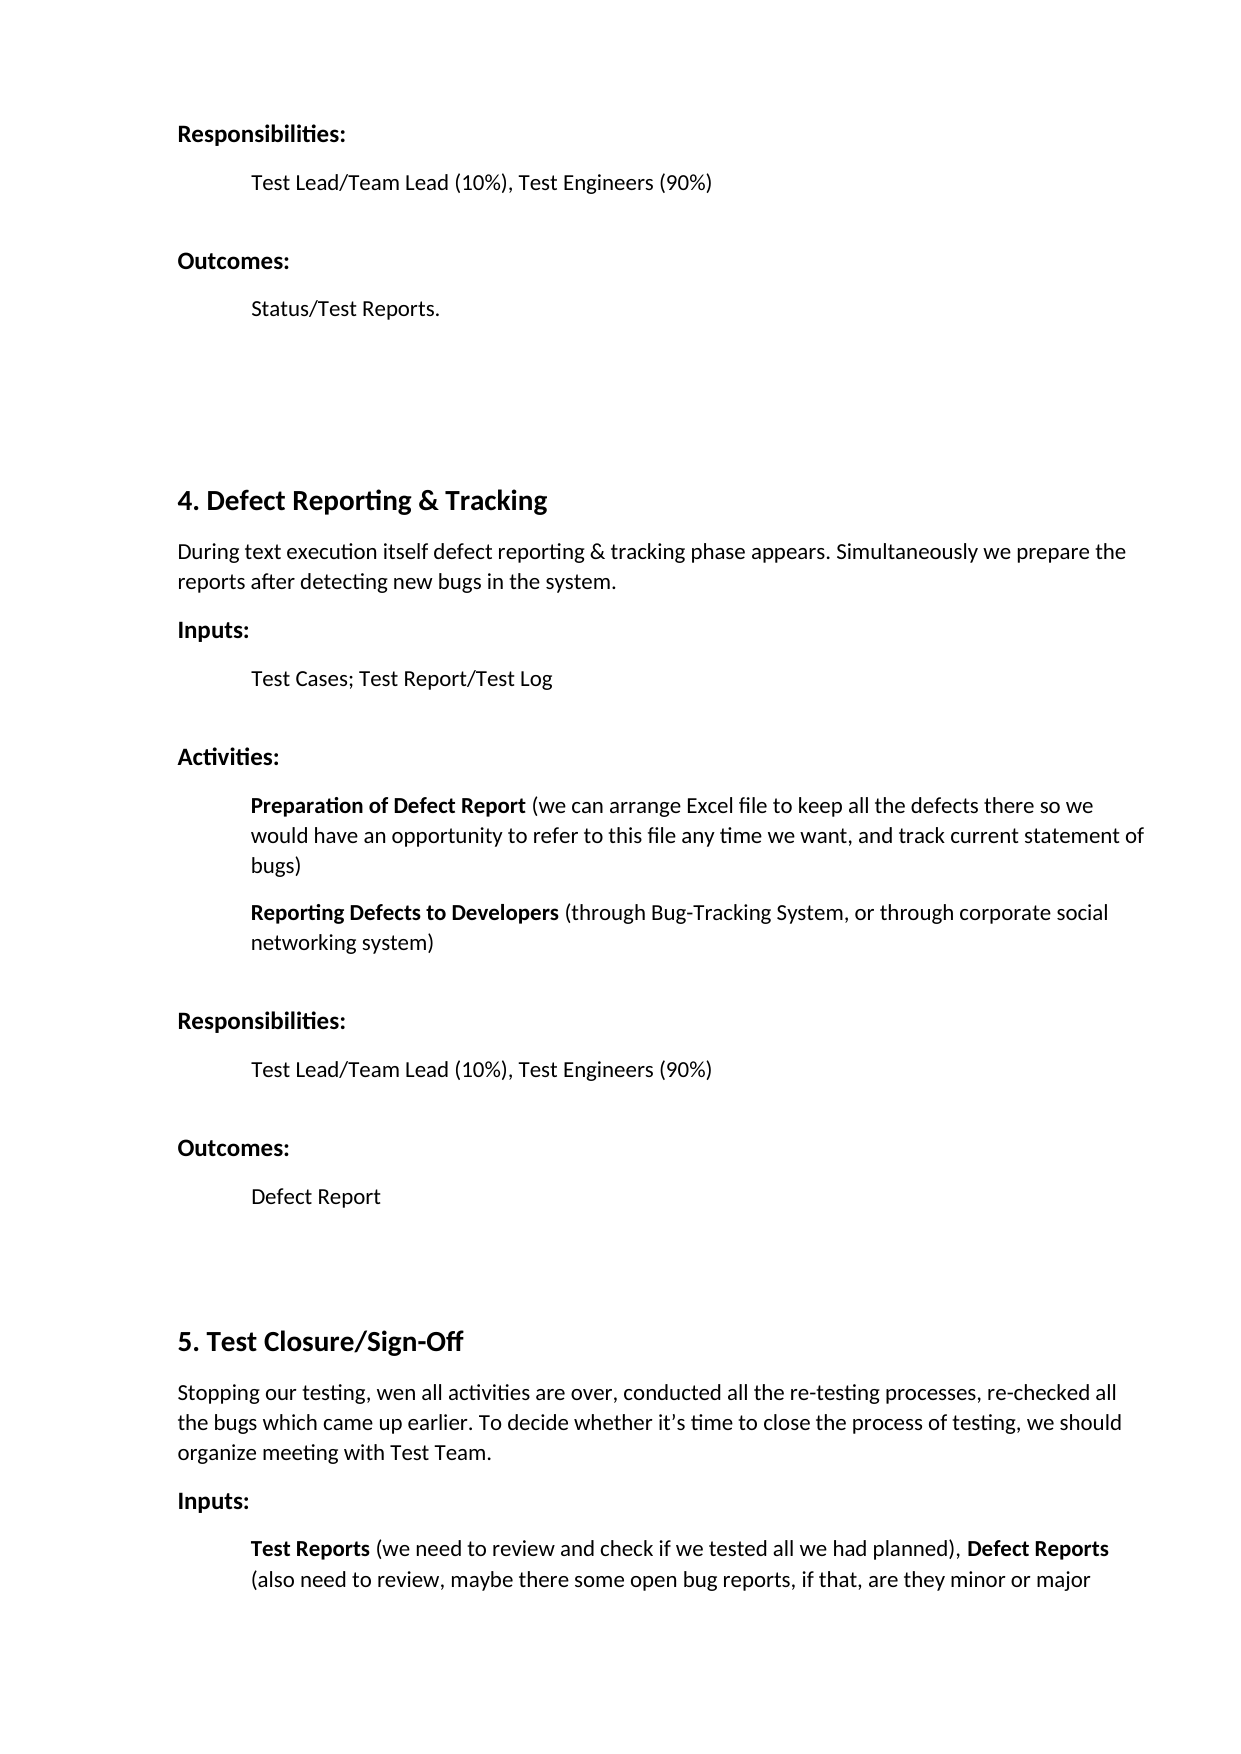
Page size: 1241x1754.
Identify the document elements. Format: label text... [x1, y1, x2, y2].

text Test Lead/Team Lead (10%), Test Engineers (90%) [177, 168, 1152, 196]
text During text execution itself defect reporting & tracking phase appears. Simultaneously we prepare the reports after detecting new bugs in the system. [177, 537, 1152, 595]
text Outcomes: [177, 1102, 1152, 1163]
text Stopping our testing, wen all activities are over, conducted all the re-testing processes, re-checked all the bugs which came up earlier. To decide whether it’s time to close the process of testing, we should organize meeting with Test Team. [177, 1378, 1152, 1466]
text Test Lead/Team Lead (10%), Test Engineers (90%) [177, 1055, 1152, 1083]
text Status/Test Reports. [177, 294, 1152, 323]
text Preparation of Defect Report (we can arrange Excel file to keep all the defects there so we would have an opportunity to refer to this file any time we want, and track current statement of bugs) [251, 791, 1152, 879]
text Responsibilities: [177, 118, 1152, 149]
text 4. Defect Reporting & Tracking [177, 482, 1152, 518]
text Inputs: [177, 1485, 1152, 1516]
text Defect Report [177, 1182, 1152, 1210]
text Reporting Defects to Developers (through Bug-Tracking System, or through corporate social networking system) [251, 898, 1152, 956]
text Test Cases; Test Report/Test Log [177, 664, 1152, 692]
text Activities: [177, 711, 1152, 772]
text Outcomes: [177, 214, 1152, 276]
text 5. Test Closure/Sign-Off [177, 1323, 1152, 1358]
text Inputs: [177, 614, 1152, 645]
text Responsibilities: [177, 975, 1152, 1036]
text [251, 1534, 1152, 1593]
